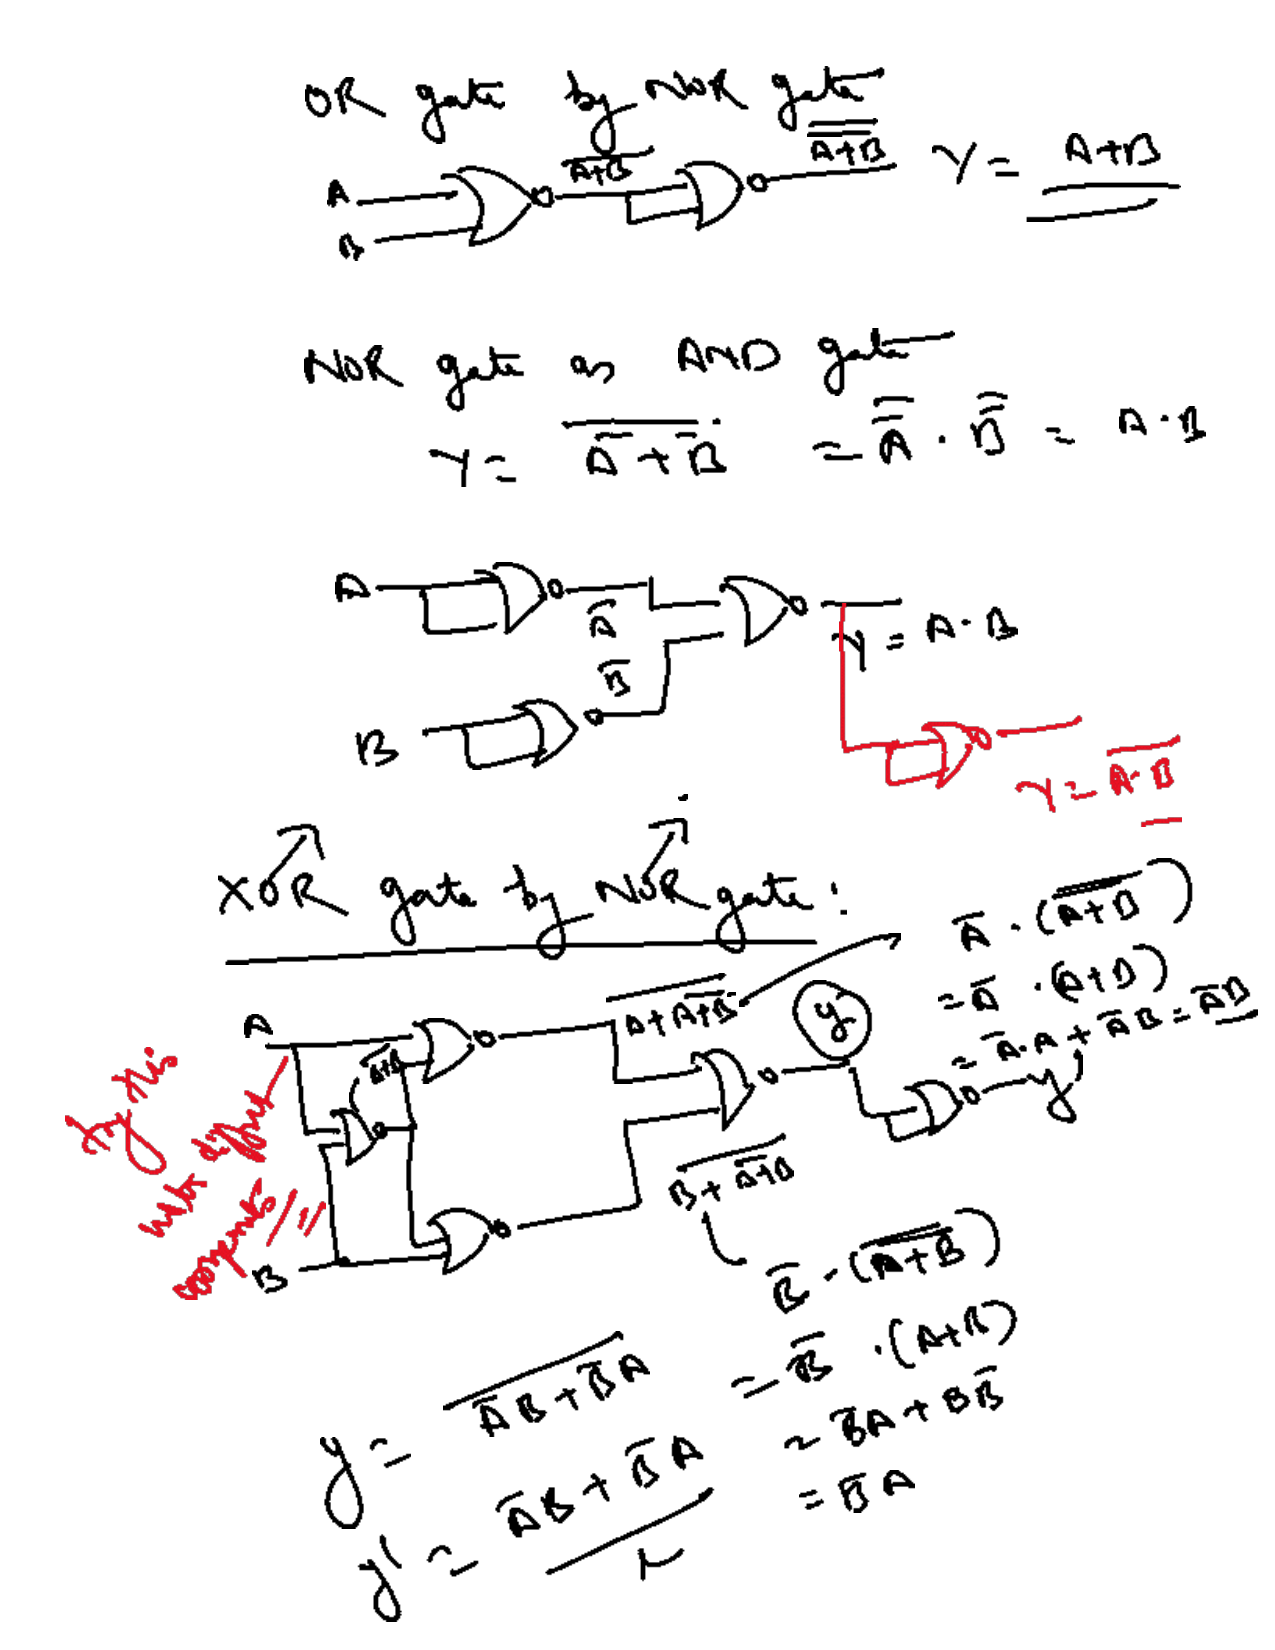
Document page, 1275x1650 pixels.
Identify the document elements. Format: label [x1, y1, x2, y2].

picture [1119, 406, 1206, 443]
picture [65, 562, 1258, 1622]
picture [932, 133, 1181, 222]
picture [678, 794, 688, 801]
picture [304, 328, 1075, 487]
picture [305, 66, 897, 261]
